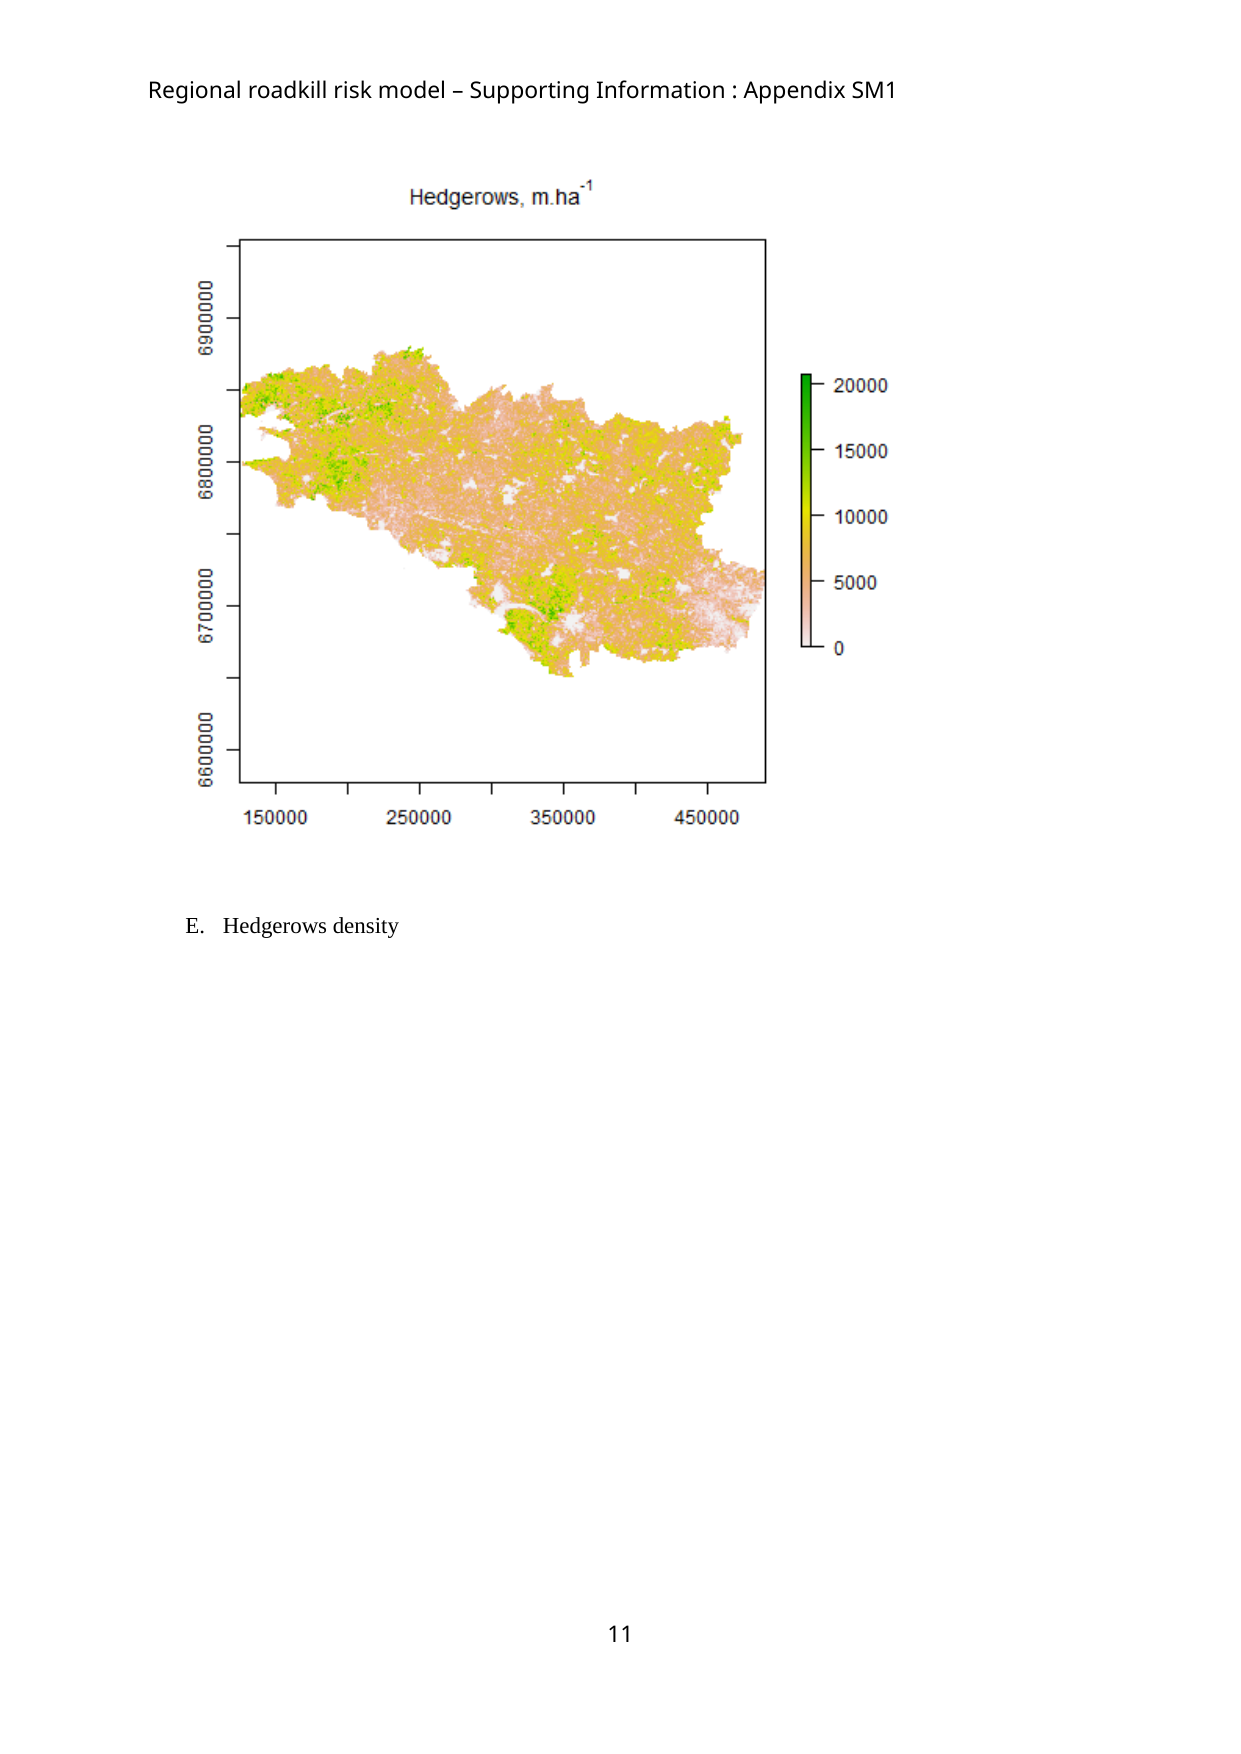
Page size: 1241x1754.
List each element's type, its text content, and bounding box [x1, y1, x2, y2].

picture [147, 147, 898, 898]
list Hedgerows density [185, 912, 1093, 938]
